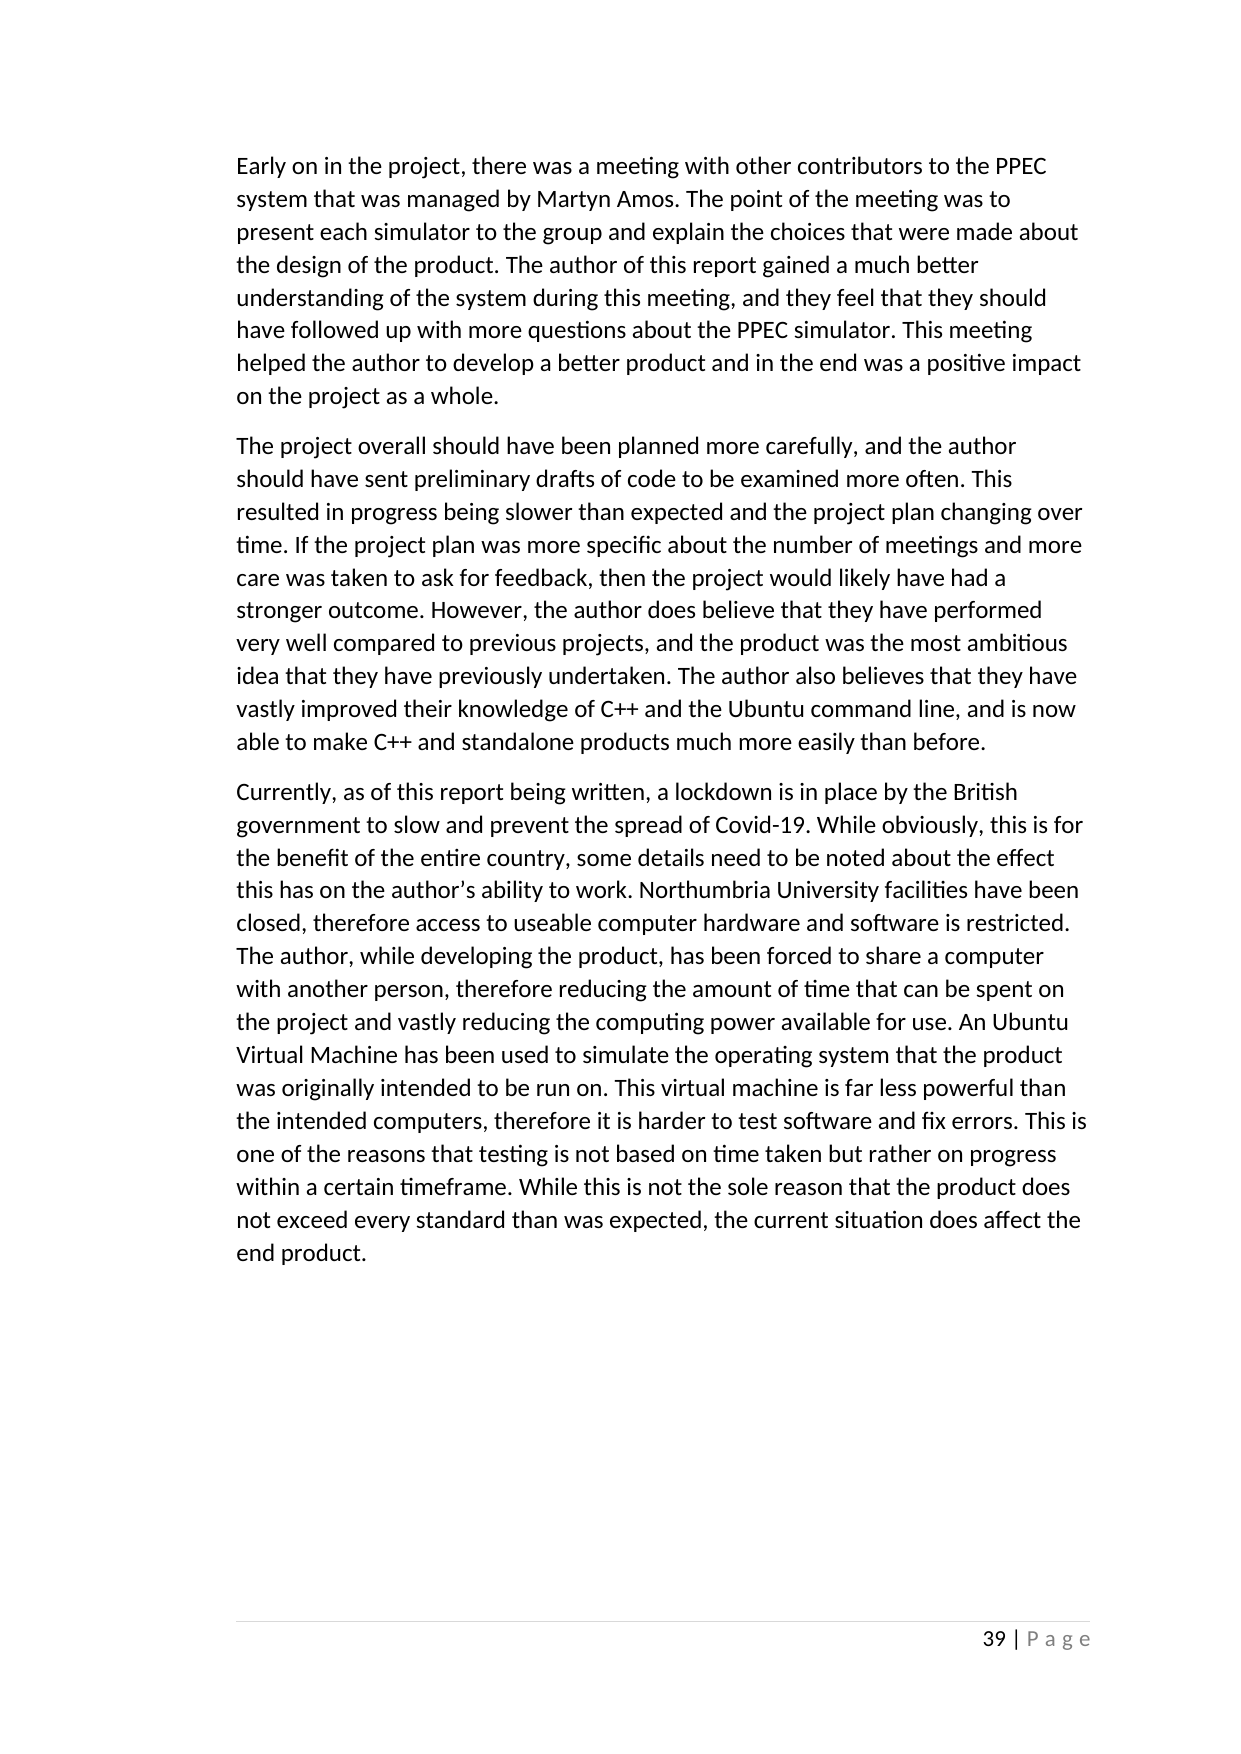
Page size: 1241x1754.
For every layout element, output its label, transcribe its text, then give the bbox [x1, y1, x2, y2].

text Early on in the project, there was a meeting with other contributors to the PPEC system that was managed by Martyn Amos. The point of the meeting was to present each simulator to the group and explain the choices that were made about the design of the product. The author of this report gained a much better understanding of the system during this meeting, and they feel that they should have followed up with more questions about the PPEC simulator. This meeting helped the author to develop a better product and in the end was a positive impact on the project as a whole. [236, 150, 1090, 411]
text The project overall should have been planned more carefully, and the author should have sent preliminary drafts of code to be examined more often. This resulted in progress being slower than expected and the project plan changing over time. If the project plan was more specific about the number of meetings and more care was taken to ask for feedback, then the project would likely have had a stronger outcome. However, the author does believe that they have performed very well compared to previous projects, and the product was the most ambitious idea that they have previously undertaken. The author also believes that they have vastly improved their knowledge of C++ and the Ubuntu command line, and is now able to make C++ and standalone products much more easily than before. [236, 430, 1090, 757]
text Currently, as of this report being written, a lockdown is in place by the British government to slow and prevent the spread of Covid-19. While obviously, this is for the benefit of the entire country, some details need to be noted about the effect this has on the author’s ability to work. Northumbria University facilities have been closed, therefore access to useable computer hardware and software is restricted. The author, while developing the product, has been forced to share a computer with another person, therefore reducing the amount of time that can be spent on the project and vastly reducing the computing power available for use. An Ubuntu Virtual Machine has been used to simulate the operating system that the product was originally intended to be run on. This virtual machine is far less powerful than the intended computers, therefore it is harder to test software and fix errors. This is one of the reasons that testing is not based on time taken but rather on progress within a certain timeframe. While this is not the sole reason that the product does not exceed every standard than was expected, the current situation does affect the end product. [236, 776, 1090, 1267]
